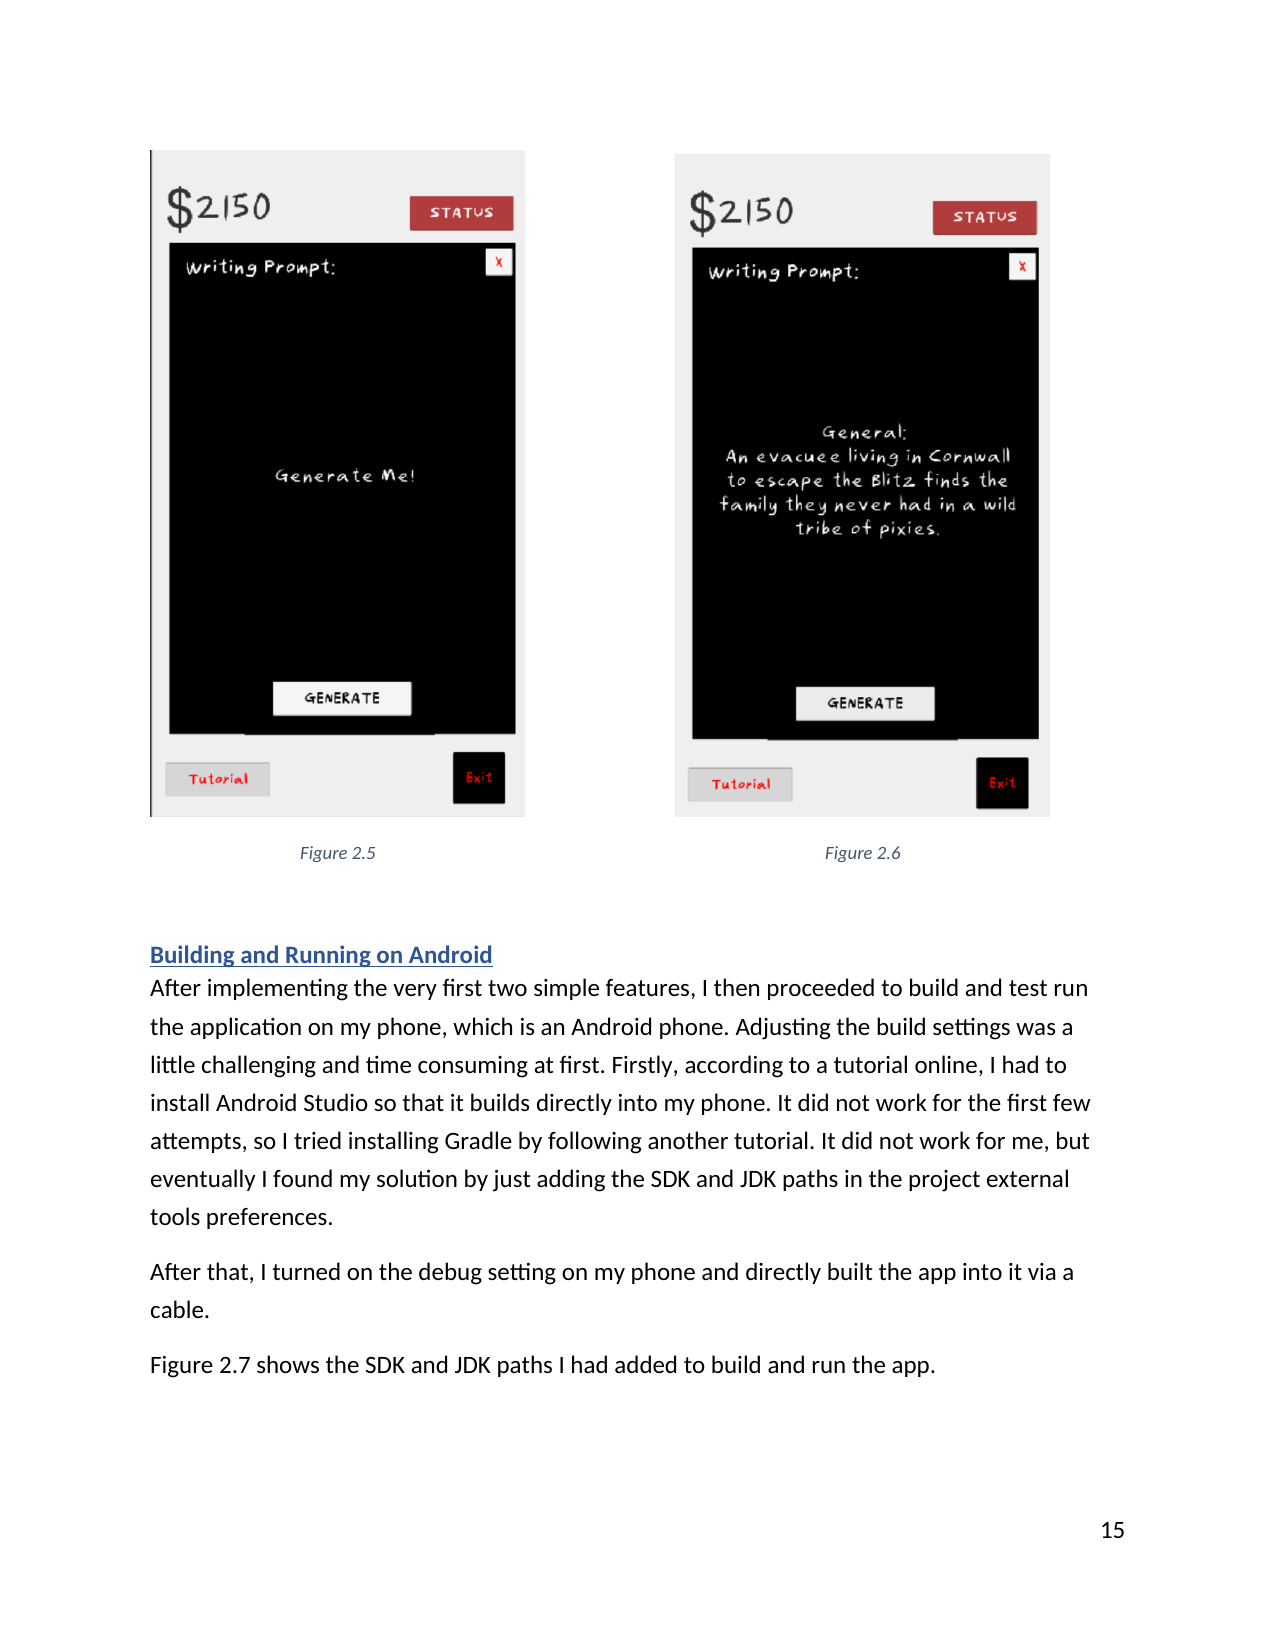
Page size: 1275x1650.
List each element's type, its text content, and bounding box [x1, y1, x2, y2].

text After implementing the very first two simple features, I then proceeded to build and test run the application on my phone, which is an Android phone. Adjusting the build settings was a little challenging and time consuming at first. Firstly, according to a tutorial online, I had to install Android Studio so that it builds directly into my phone. It did not work for the first few attempts, so I tried installing Gradle by following another tutorial. It did not work for me, but eventually I found my solution by just adding the SDK and JDK paths in the project external tools preferences. [150, 973, 1125, 1232]
picture [675, 154, 1050, 817]
picture [150, 150, 525, 817]
text Figure 2.5 Figure 2.6 [225, 841, 1125, 864]
text After that, I turned on the debug setting on my phone and directly built the app into it via a cable. [150, 1256, 1125, 1325]
text Figure 2.7 shows the SDK and JDK paths I had added to build and run the app. [150, 1349, 1125, 1379]
subtitle Building and Running on Android [150, 940, 1125, 970]
